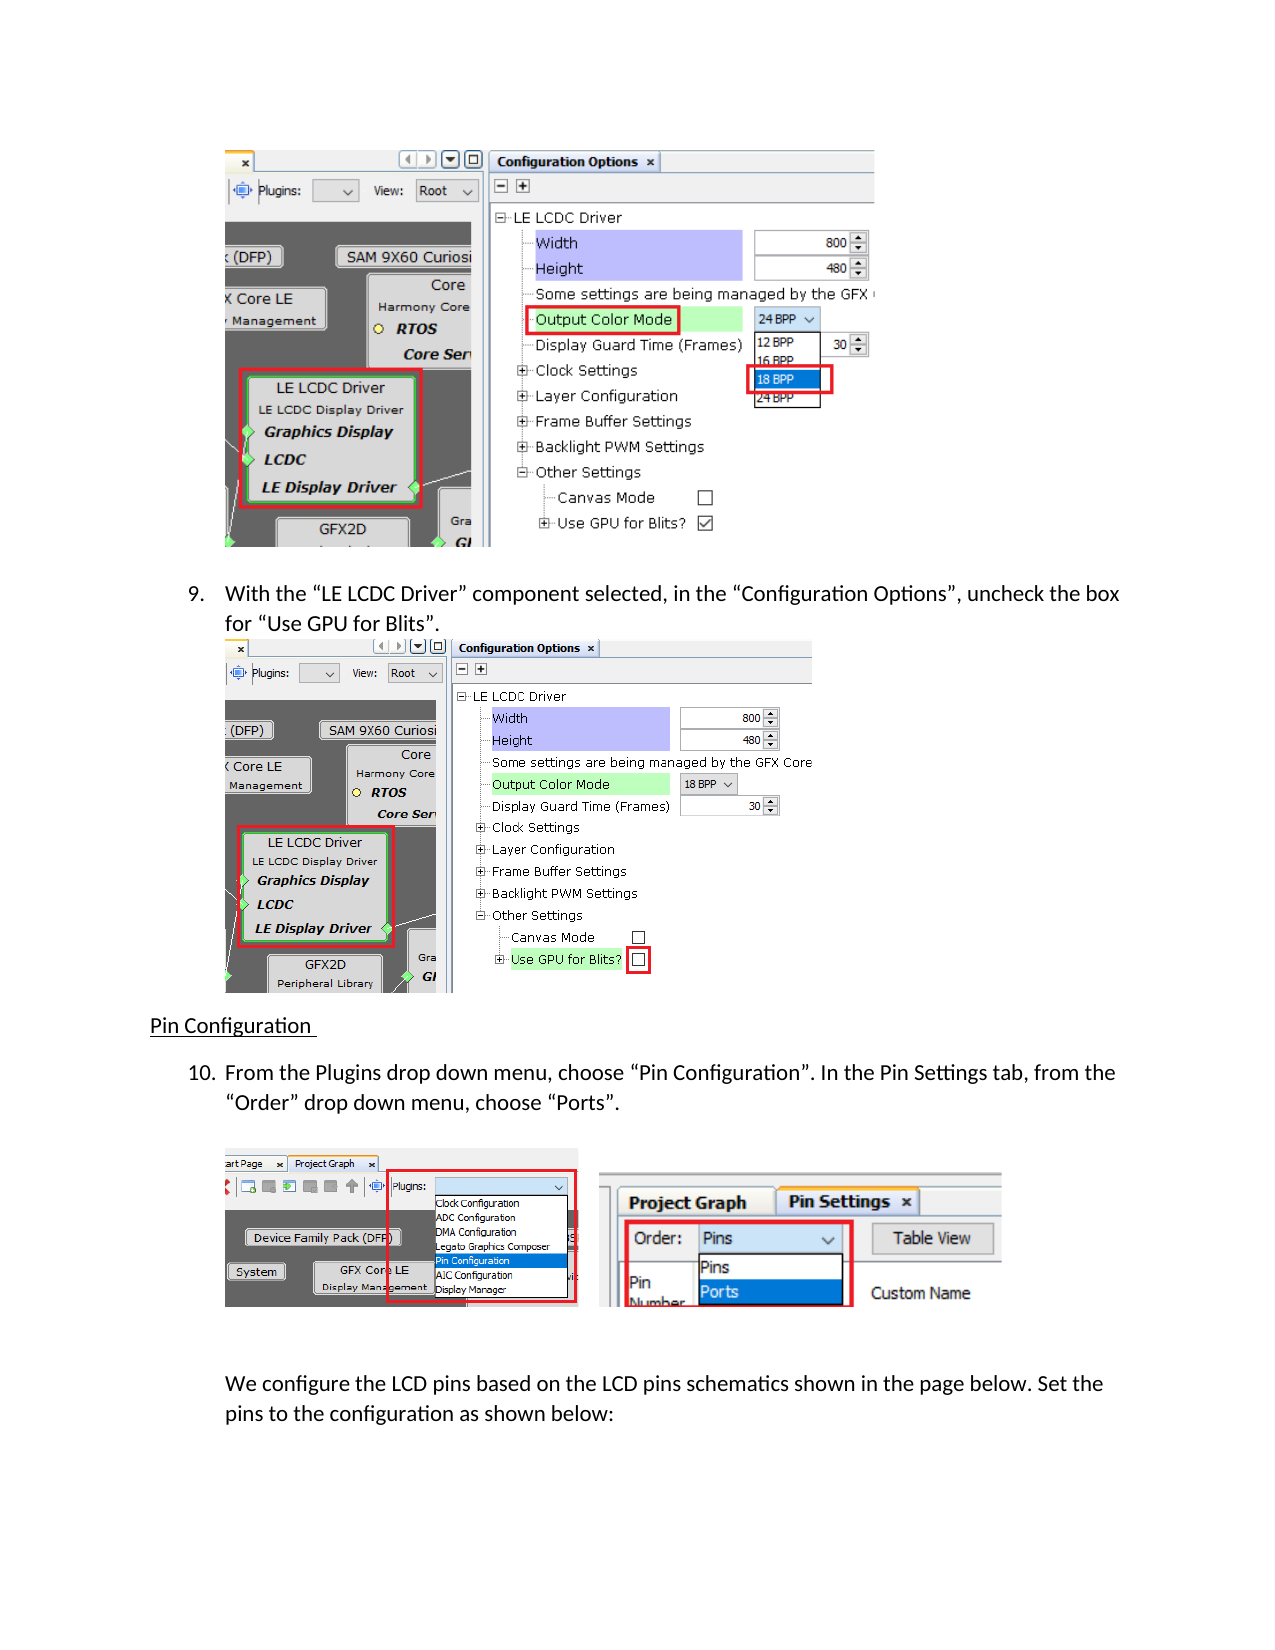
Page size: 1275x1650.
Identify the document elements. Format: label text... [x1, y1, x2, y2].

picture [599, 1172, 1002, 1307]
picture [225, 150, 875, 547]
list We configure the LCD pins based on the LCD pins schematics shown in the page below. Set the pins to the configuration as shown below: [225, 1369, 1125, 1427]
text Pin Configuration [150, 1011, 1125, 1039]
picture [225, 639, 812, 993]
list From the Plugins drop down menu, choose “Pin Configuration”. In the Pin Settings tab, from the “Order” drop down menu, choose “Ports”. [187, 1058, 1125, 1116]
list With the “LE LCDC Driver” component selected, in the “Configuration Options”, uncheck the box for “Use GPU for Blits”. [187, 579, 1125, 637]
picture [225, 1148, 579, 1307]
